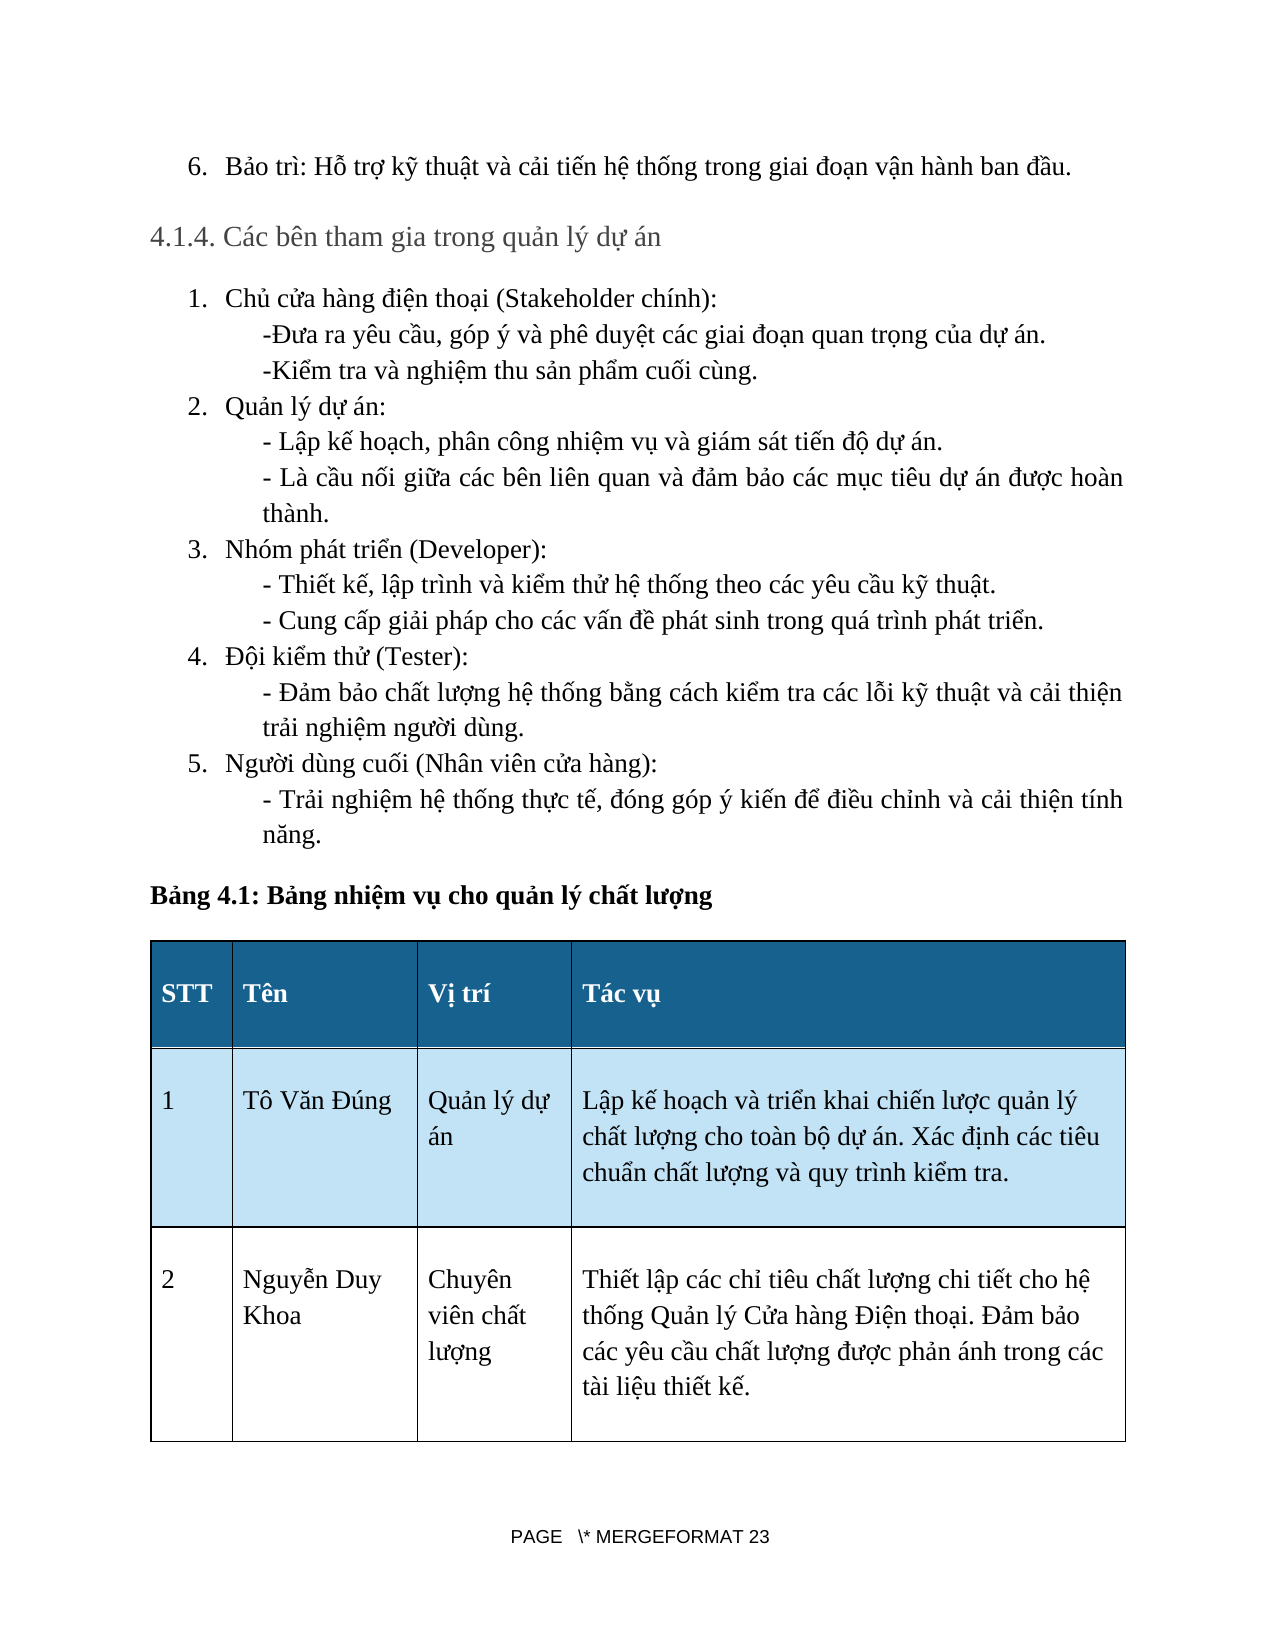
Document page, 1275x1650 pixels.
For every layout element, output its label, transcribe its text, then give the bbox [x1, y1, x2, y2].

list Nhóm phát triển (Developer): [187, 533, 1125, 564]
text - Trải nghiệm hệ thống thực tế, đóng góp ý kiến để điều chỉnh và cải thiện tính năng. [262, 783, 1125, 850]
table_cell 1 [152, 1049, 232, 1226]
subtitle 4.1.4. Các bên tham gia trong quản lý dự án [150, 219, 1125, 253]
table_header Tên [233, 942, 417, 1047]
table_cell Quản lý dự án [418, 1049, 571, 1226]
text Bảng 4.1: Bảng nhiệm vụ cho quản lý chất lượng [150, 879, 1125, 910]
text - Lập kế hoạch, phân công nhiệm vụ và giám sát tiến độ dự án. [262, 426, 1125, 457]
table_cell Chuyên viên chất lượng [418, 1228, 571, 1441]
table_header Vị trí [418, 942, 571, 1047]
table_cell Tô Văn Đúng [233, 1049, 417, 1226]
table_header STT [152, 942, 232, 1047]
table_cell Thiết lập các chỉ tiêu chất lượng chi tiết cho hệ thống Quản lý Cửa hàng Điện thoại. Đảm bảo các yêu cầu chất lượng được phản ánh trong các tài liệu thiết kế. [572, 1228, 1125, 1441]
list Đội kiểm thử (Tester): [187, 640, 1125, 671]
text - Là cầu nối giữa các bên liên quan và đảm bảo các mục tiêu dự án được hoàn thành. [262, 461, 1125, 528]
list Bảo trì: Hỗ trợ kỹ thuật và cải tiến hệ thống trong giai đoạn vận hành ban đầu. [187, 150, 1125, 181]
table_header Tác vụ [572, 942, 1125, 1047]
text - Thiết kế, lập trình và kiểm thử hệ thống theo các yêu cầu kỹ thuật. [262, 568, 1125, 599]
list Chủ cửa hàng điện thoại (Stakeholder chính): [187, 283, 1125, 314]
text -Kiểm tra và nghiệm thu sản phẩm cuối cùng. [262, 354, 1125, 385]
text -Đưa ra yêu cầu, góp ý và phê duyệt các giai đoạn quan trọng của dự án. [262, 318, 1125, 349]
table_cell 2 [152, 1228, 232, 1441]
list Người dùng cuối (Nhân viên cửa hàng): [187, 747, 1125, 778]
text - Cung cấp giải pháp cho các vấn đề phát sinh trong quá trình phát triển. [262, 604, 1125, 635]
list Quản lý dự án: [187, 390, 1125, 421]
text - Đảm bảo chất lượng hệ thống bằng cách kiểm tra các lỗi kỹ thuật và cải thiện trải nghiệm người dùng. [262, 676, 1125, 742]
table_cell Lập kế hoạch và triển khai chiến lược quản lý chất lượng cho toàn bộ dự án. Xác định các tiêu chuẩn chất lượng và quy trình kiểm tra. [572, 1049, 1125, 1226]
table_cell Nguyễn Duy Khoa [233, 1228, 417, 1441]
